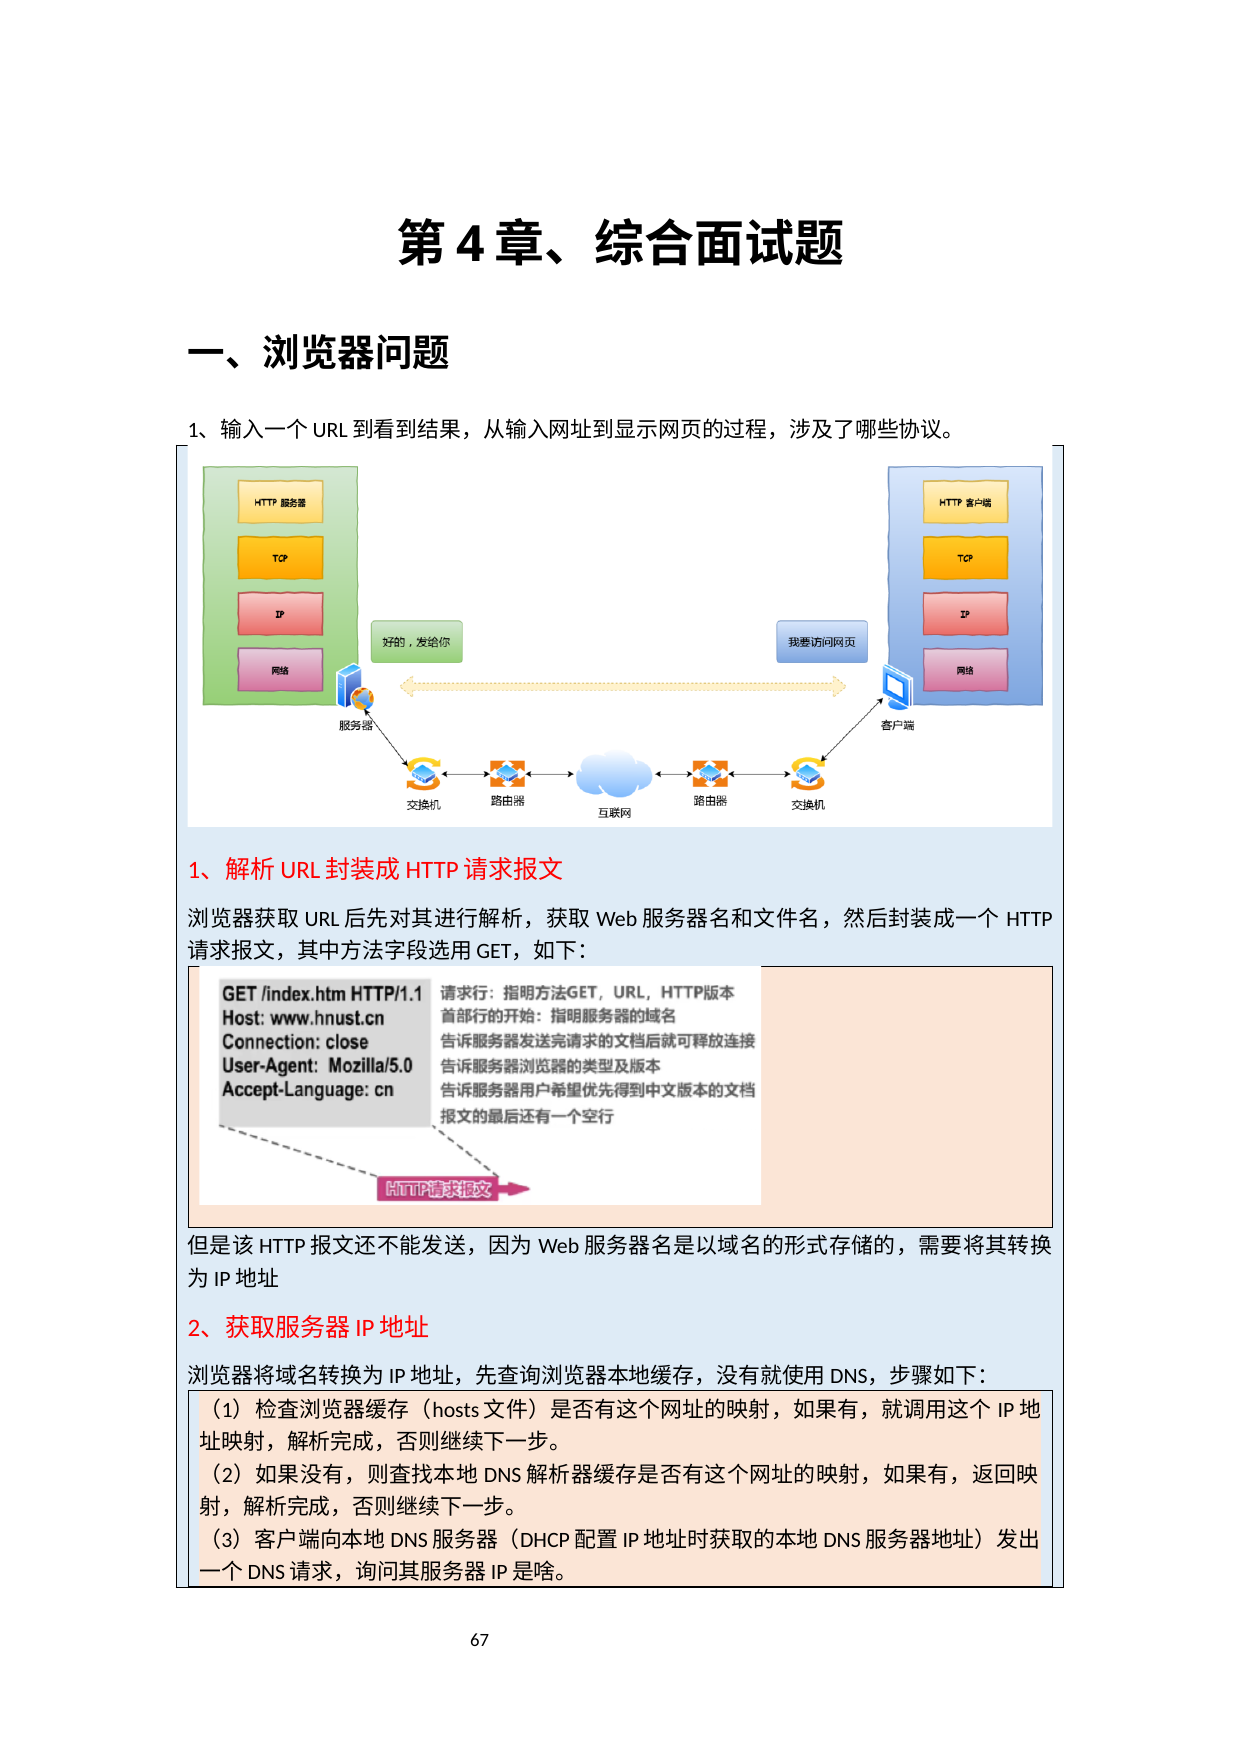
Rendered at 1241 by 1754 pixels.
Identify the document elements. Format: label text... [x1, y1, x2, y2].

subtitle 第4章、综合面试题 [187, 191, 1053, 289]
subtitle 一、浏览器问题 [187, 318, 1053, 383]
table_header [177, 446, 1063, 1587]
picture [199, 966, 762, 1205]
picture [187, 445, 1053, 827]
list 1、输入一个URL到看到结果，从输入网址到显示网页的过程，涉及了哪些协议。 [187, 412, 1053, 444]
